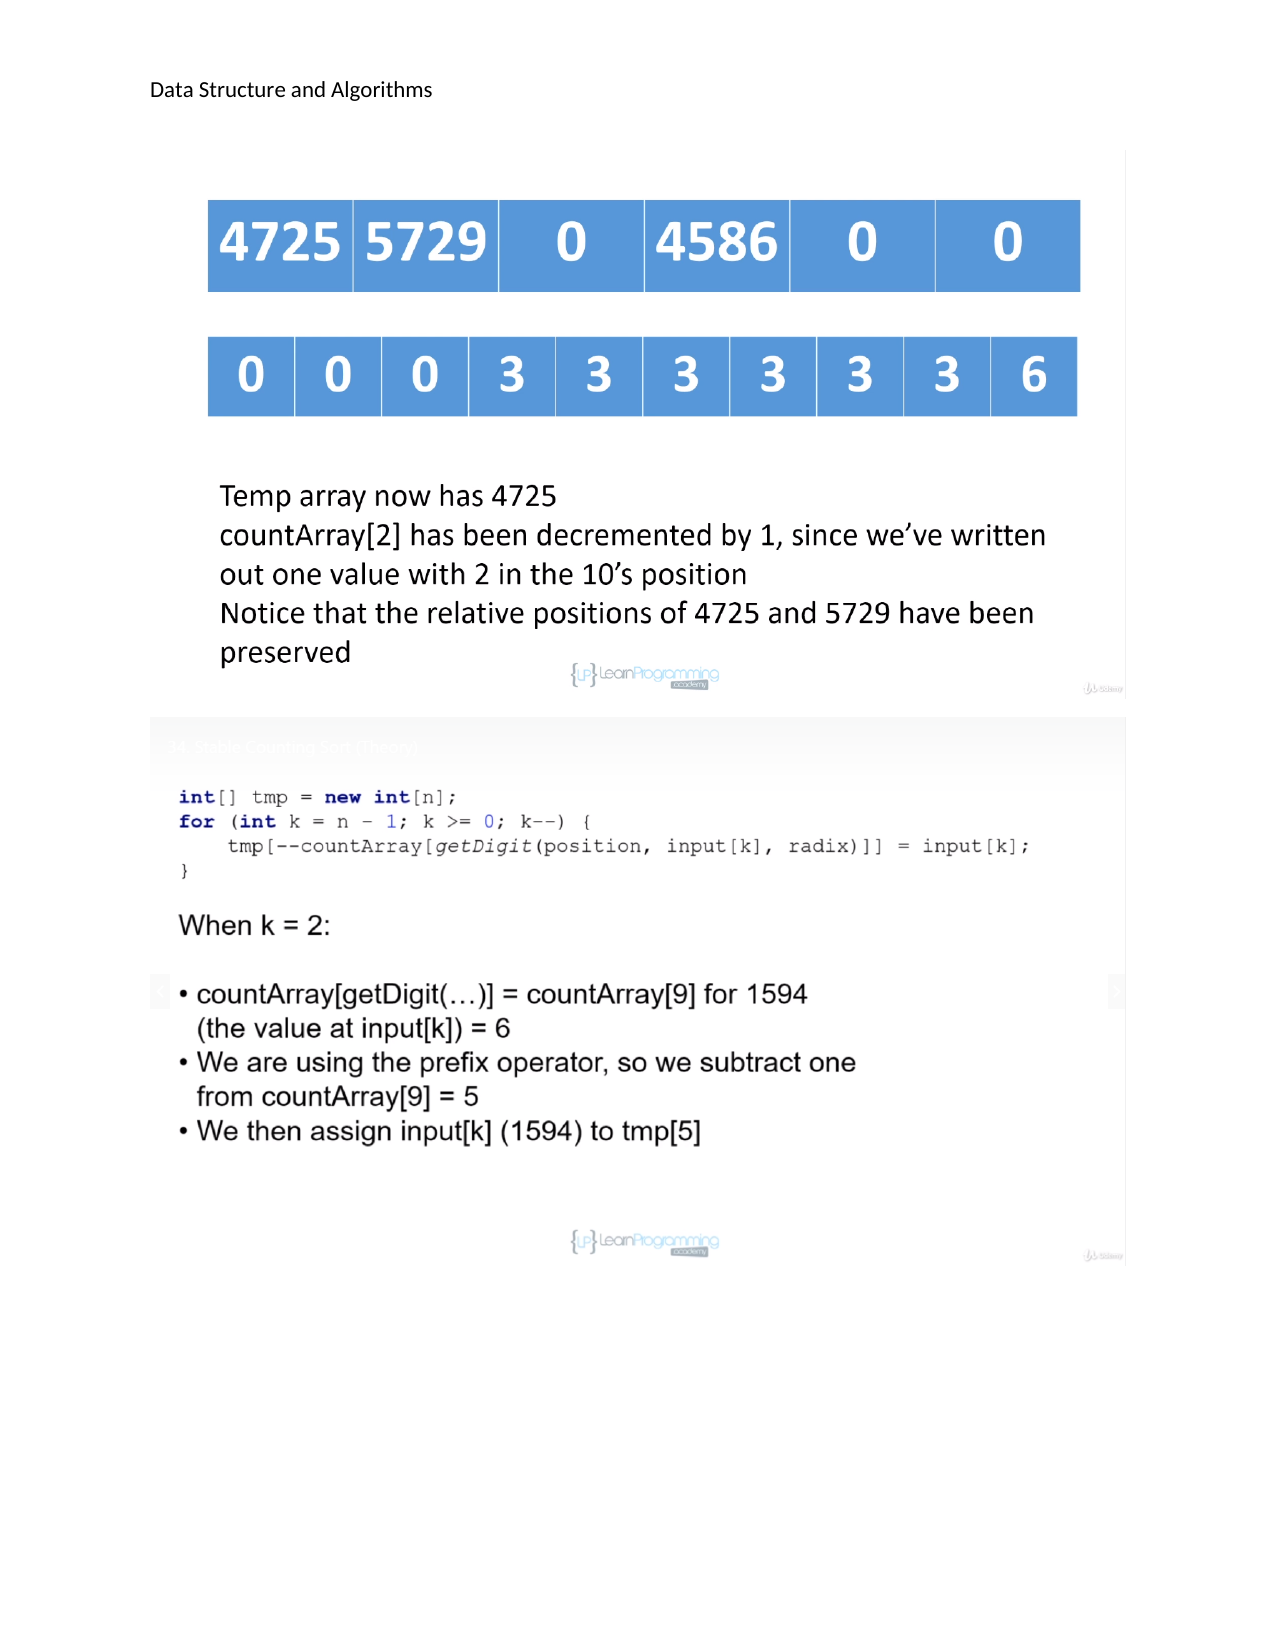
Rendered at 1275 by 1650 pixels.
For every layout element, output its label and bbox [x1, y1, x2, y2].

picture [150, 717, 1125, 1266]
picture [150, 150, 1125, 699]
